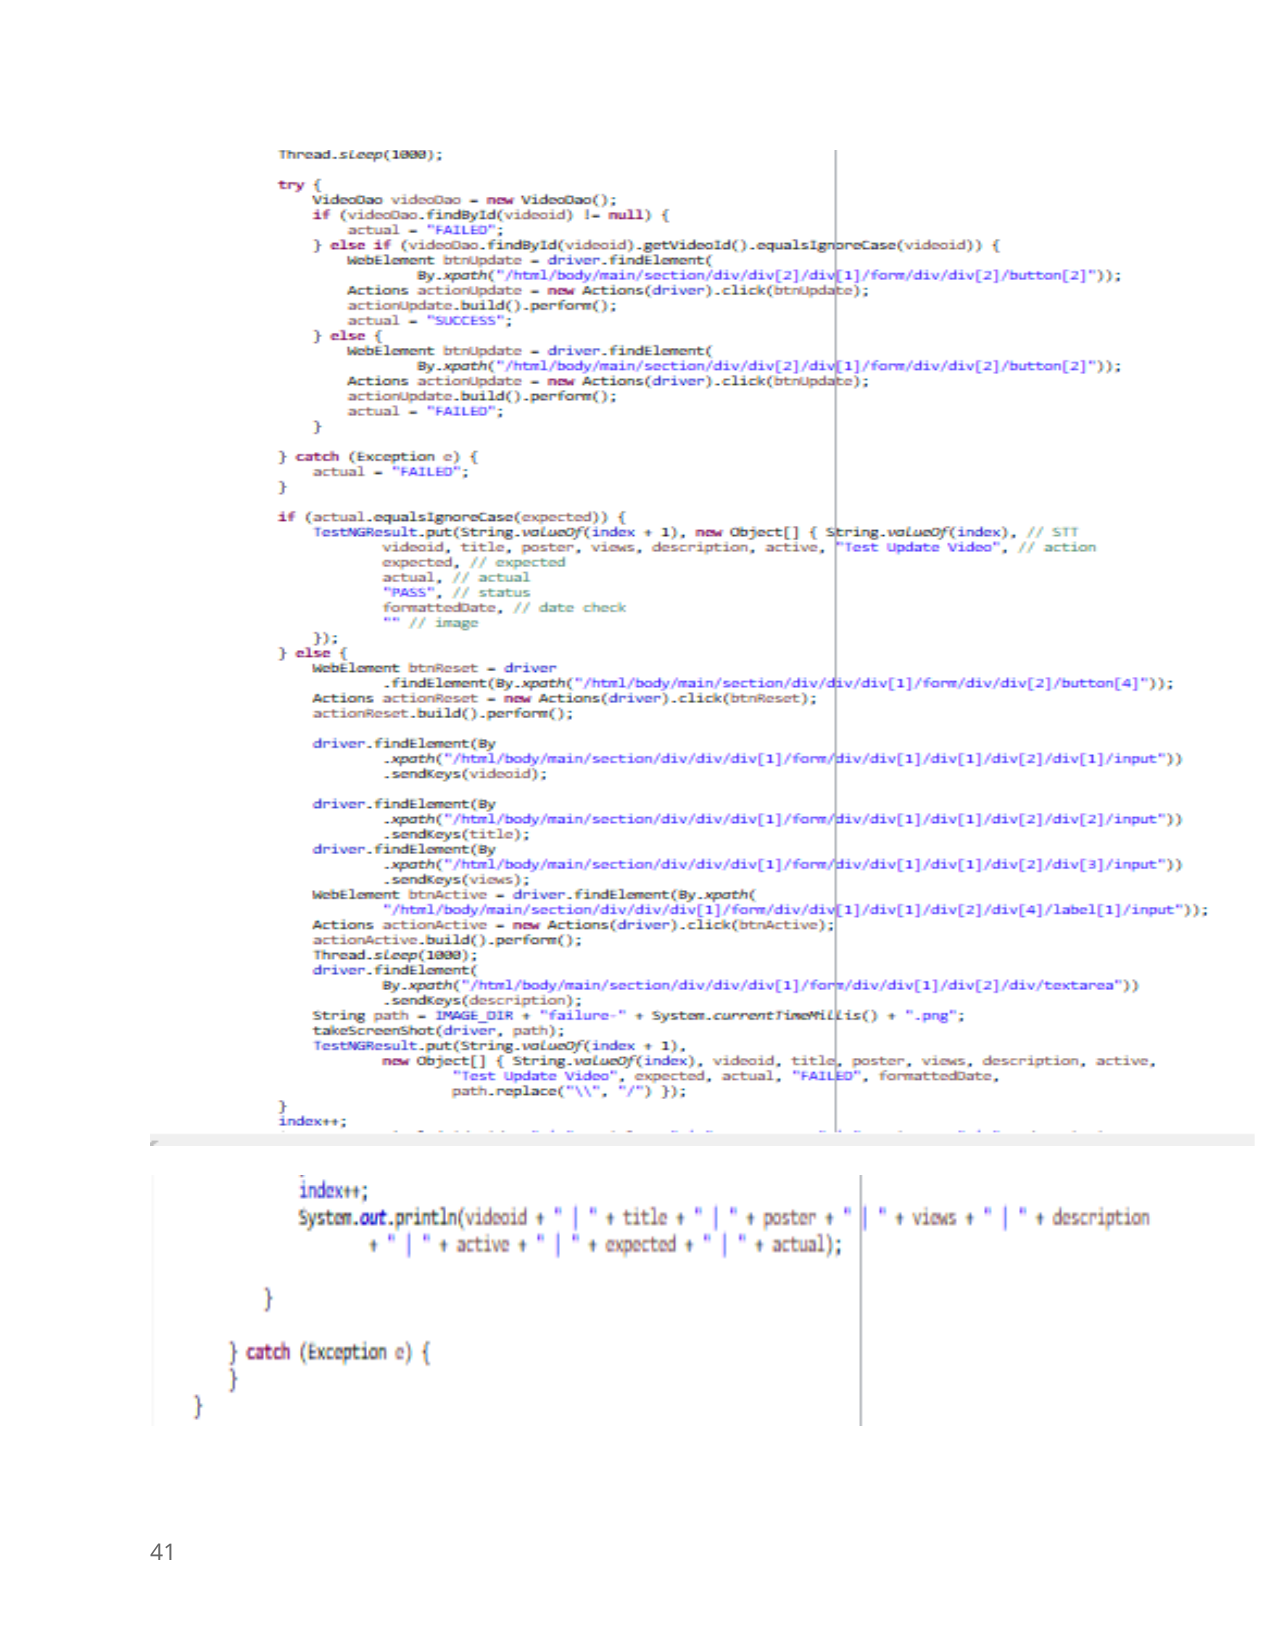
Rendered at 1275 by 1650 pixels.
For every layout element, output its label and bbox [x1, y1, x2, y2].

picture [150, 150, 1255, 1146]
picture [150, 1175, 1233, 1426]
